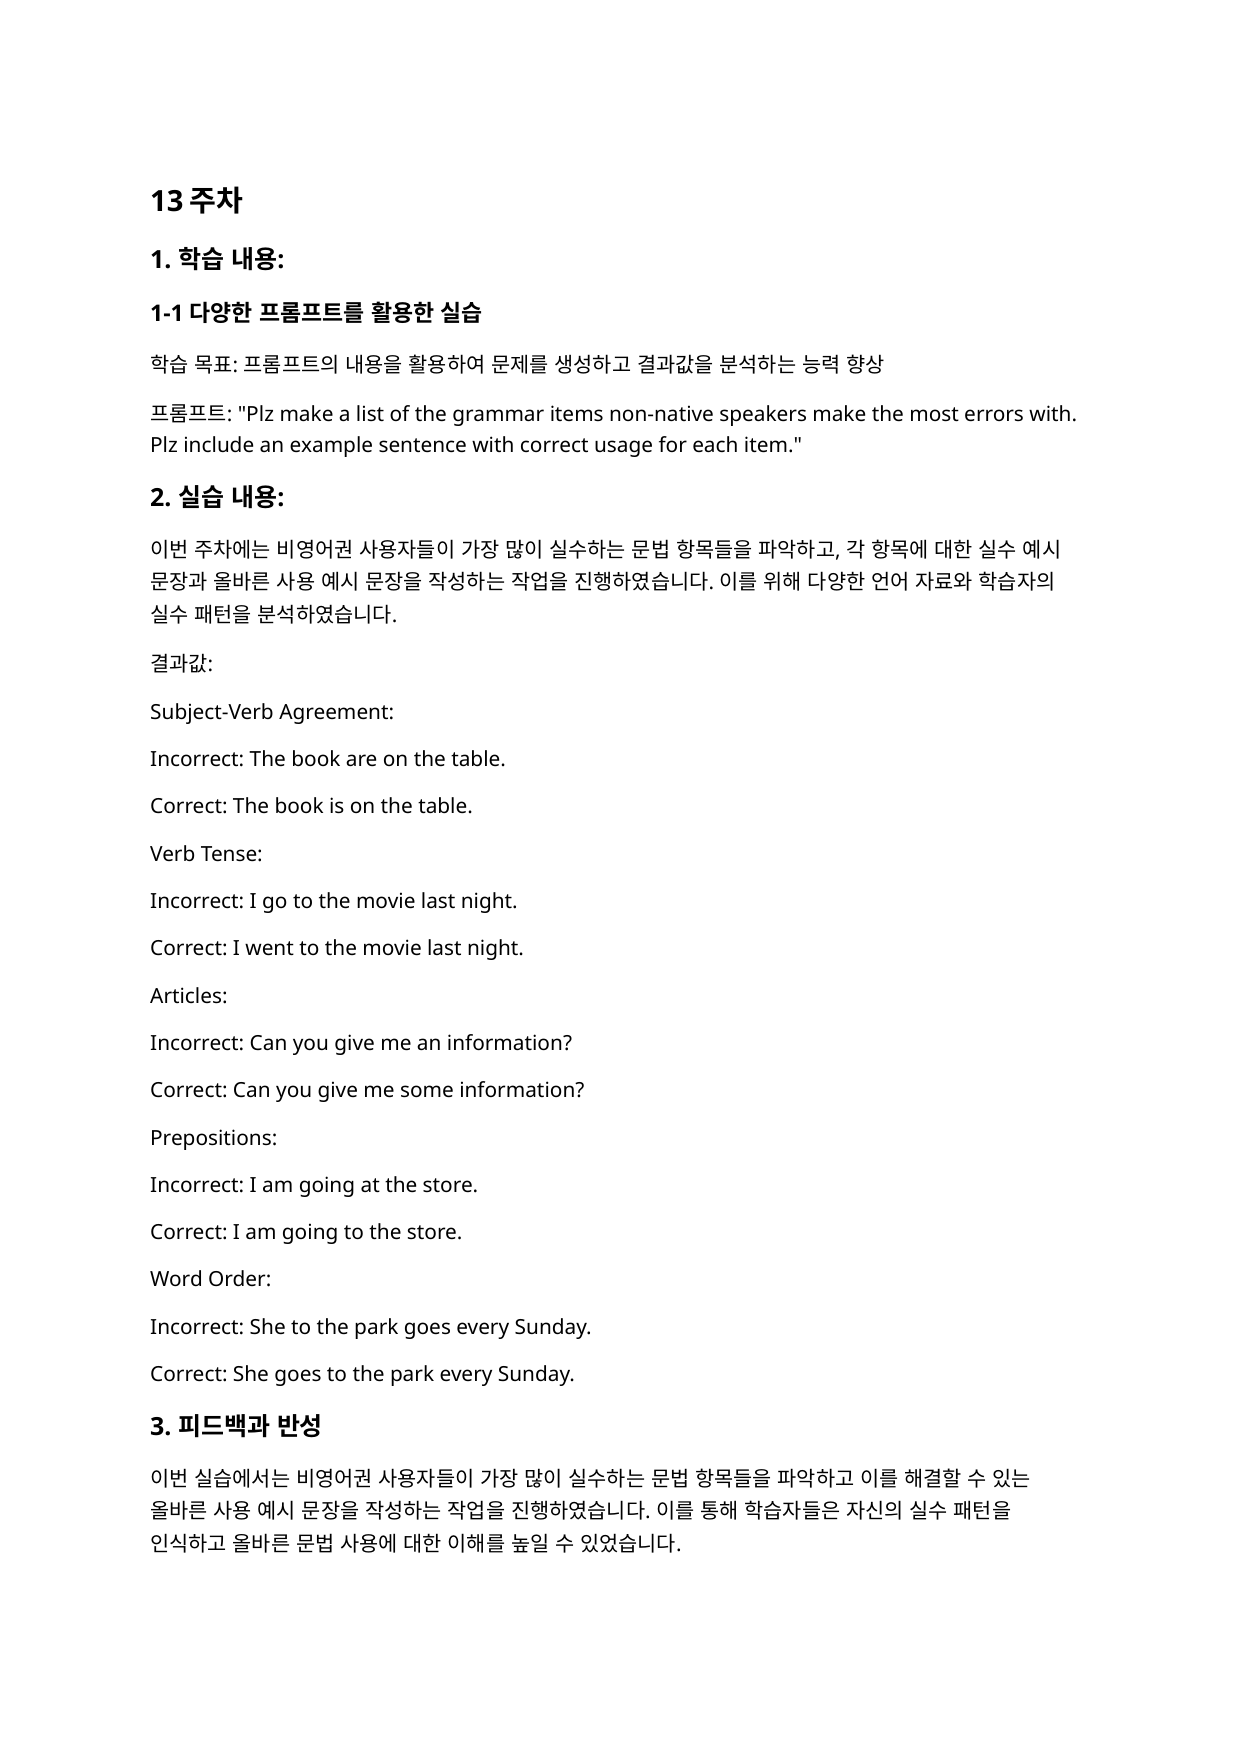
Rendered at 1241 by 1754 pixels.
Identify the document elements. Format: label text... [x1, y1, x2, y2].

text 학습 목표: 프롬프트의 내용을 활용하여 문제를 생성하고 결과값을 분석하는 능력 향상 [150, 348, 1090, 378]
text 프롬프트: "Plz make a list of the grammar items non-native speakers make the most errors with. Plz include an example sentence with correct usage for each item." [150, 397, 1090, 458]
text Incorrect: She to the park goes every Sunday. [150, 1312, 1090, 1340]
text Incorrect: The book are on the table. [150, 744, 1090, 773]
text 1. 학습 내용: [150, 239, 1090, 276]
text 이번 실습에서는 비영어권 사용자들이 가장 많이 실수하는 문법 항목들을 파악하고 이를 해결할 수 있는 올바른 사용 예시 문장을 작성하는 작업을 진행하였습니다. 이를 통해 학습자들은 자신의 실수 패턴을 인식하고 올바른 문법 사용에 대한 이해를 높일 수 있었습니다. [150, 1462, 1090, 1558]
text Correct: Can you give me some information? [150, 1075, 1090, 1104]
text Prepositions: [150, 1123, 1090, 1151]
text Word Order: [150, 1264, 1090, 1293]
text 1-1 다양한 프롬프트를 활용한 실습 [150, 295, 1090, 329]
text 13주차 [150, 177, 1090, 219]
text Correct: I am going to the store. [150, 1217, 1090, 1246]
text Incorrect: I go to the movie last night. [150, 886, 1090, 914]
text 이번 주차에는 비영어권 사용자들이 가장 많이 실수하는 문법 항목들을 파악하고, 각 항목에 대한 실수 예시 문장과 올바른 사용 예시 문장을 작성하는 작업을 진행하였습니다. 이를 위해 다양한 언어 자료와 학습자의 실수 패턴을 분석하였습니다. [150, 533, 1090, 628]
text Articles: [150, 981, 1090, 1009]
text Correct: She goes to the park every Sunday. [150, 1359, 1090, 1387]
text Verb Tense: [150, 839, 1090, 867]
text 결과값: [150, 648, 1090, 678]
text Correct: The book is on the table. [150, 792, 1090, 820]
text Subject-Verb Agreement: [150, 697, 1090, 725]
text Incorrect: I am going at the store. [150, 1170, 1090, 1198]
text Incorrect: Can you give me an information? [150, 1028, 1090, 1056]
text Correct: I went to the movie last night. [150, 933, 1090, 962]
text 3. 피드백과 반성 [150, 1406, 1090, 1443]
text 2. 실습 내용: [150, 477, 1090, 513]
